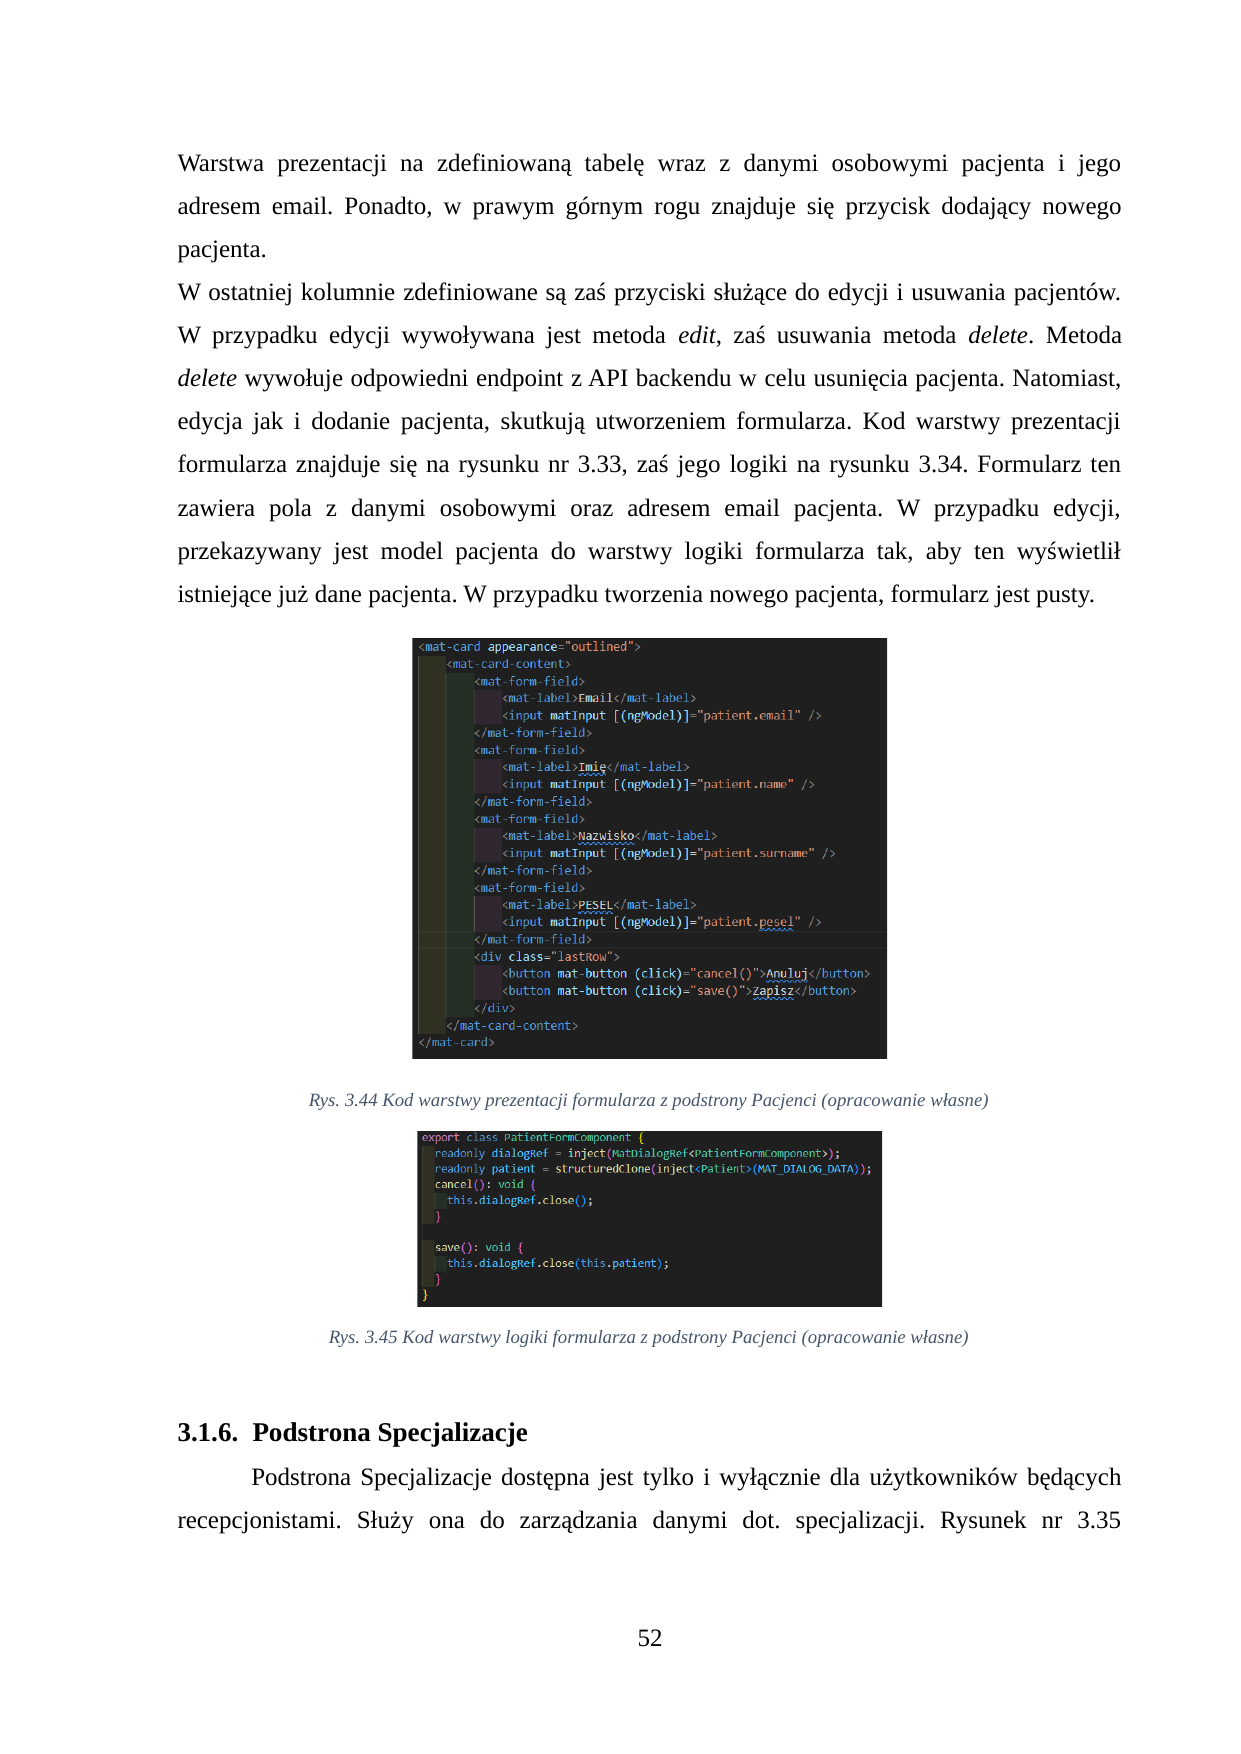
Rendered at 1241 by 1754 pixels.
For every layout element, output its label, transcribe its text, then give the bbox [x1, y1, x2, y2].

picture [417, 1131, 883, 1307]
subtitle Podstrona Specjalizacje [177, 1416, 1122, 1447]
text Warstwa prezentacji na zdefiniowaną tabelę wraz z danymi osobowymi pacjenta i jego adresem email. Ponadto, w prawym górnym rogu znajduje się przycisk dodający nowego pacjenta. W ostatniej kolumnie zdefiniowane są zaś przyciski służące do edycji i usuwania pacjentów. W przypadku edycji wywoływana jest metoda edit, zaś usuwania metoda delete. Metoda delete wywołuje odpowiedni endpoint z API backendu w celu usunięcia pacjenta. Natomiast, edycja jak i dodanie pacjenta, skutkują utworzeniem formularza. Kod warstwy prezentacji formularza znajduje się na rysunku nr 3.33, zaś jego logiki na rysunku 3.34. Formularz ten zawiera pola z danymi osobowymi oraz adresem email pacjenta. W przypadku edycji, przekazywany jest model pacjenta do warstwy logiki formularza tak, aby ten wyświetlił istniejące już dane pacjenta. W przypadku tworzenia nowego pacjenta, formularz jest pusty. [177, 148, 1122, 608]
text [177, 1462, 1122, 1534]
picture [412, 638, 888, 1059]
